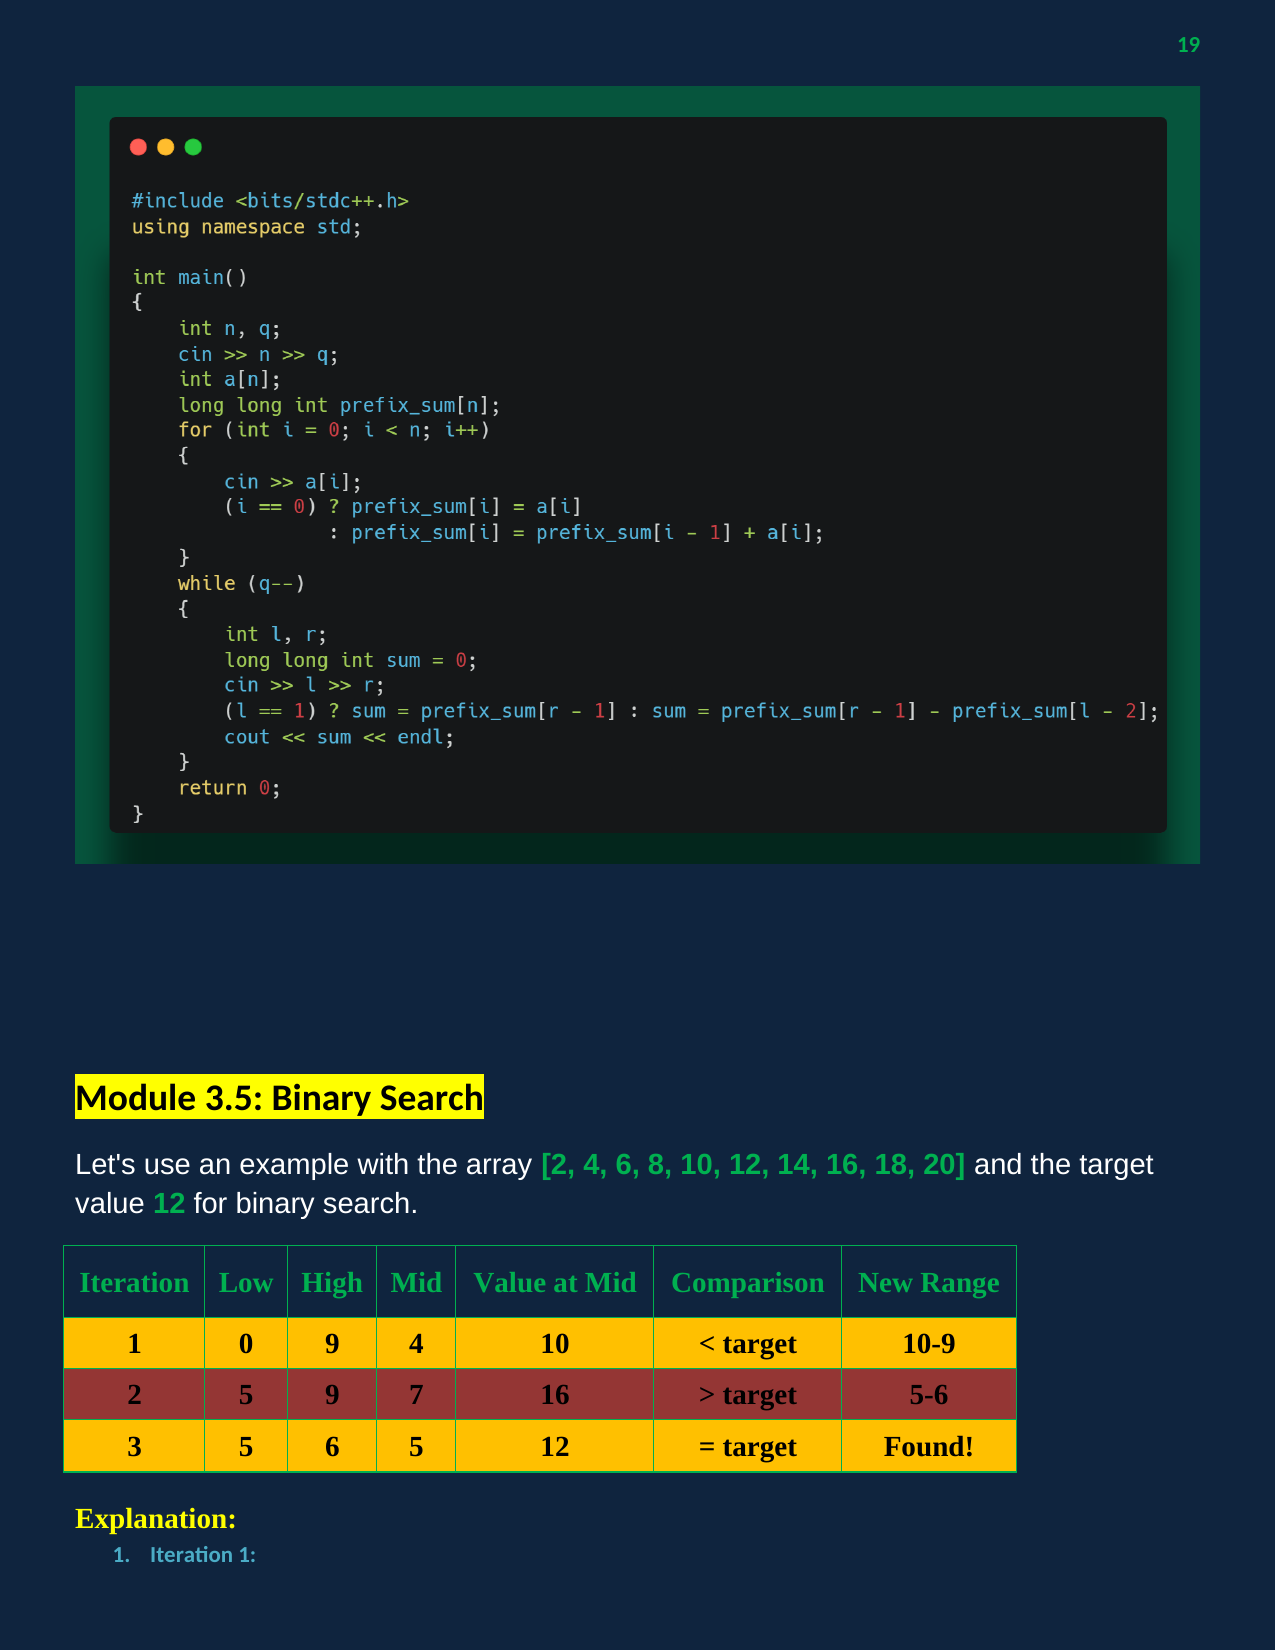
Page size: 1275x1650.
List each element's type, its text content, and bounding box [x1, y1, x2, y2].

table_cell < target [654, 1318, 841, 1368]
table_cell 1 [64, 1318, 204, 1368]
subtitle Explanation: [75, 1502, 1200, 1535]
table_cell 0 [205, 1318, 287, 1368]
table_cell 5-6 [842, 1369, 1016, 1419]
table_header Iteration [64, 1246, 204, 1317]
table_cell 7 [377, 1369, 455, 1419]
table_header Value at Mid [456, 1246, 653, 1317]
table_cell 5 [377, 1420, 455, 1471]
table_cell 5 [205, 1420, 287, 1471]
table_header Low [205, 1246, 287, 1317]
table_cell 2 [64, 1369, 204, 1419]
table_header High [288, 1246, 376, 1317]
table_cell 3 [64, 1420, 204, 1471]
table_cell 5 [205, 1369, 287, 1419]
text Let's use an example with the array [2, 4, 6, 8, 10, 12, 14, 16, 18, 20] and the target value 12 for binary search. [75, 1147, 1200, 1219]
table_header New Range [842, 1246, 1016, 1317]
table_cell 6 [288, 1420, 376, 1471]
table_cell = target [654, 1420, 841, 1471]
picture [75, 86, 1200, 864]
table_cell 16 [456, 1369, 653, 1419]
list Iteration 1: [112, 1540, 1200, 1568]
table_cell 9 [288, 1369, 376, 1419]
table_cell 9 [288, 1318, 376, 1368]
table_cell > target [654, 1369, 841, 1419]
table_header Mid [377, 1246, 455, 1317]
table_cell 10 [456, 1318, 653, 1368]
table_header Comparison [654, 1246, 841, 1317]
table_cell 4 [377, 1318, 455, 1368]
table_cell 12 [456, 1420, 653, 1471]
text Module 3.5: Binary Search [75, 1073, 1200, 1119]
table_cell Found! [842, 1420, 1016, 1471]
table_cell 10-9 [842, 1318, 1016, 1368]
